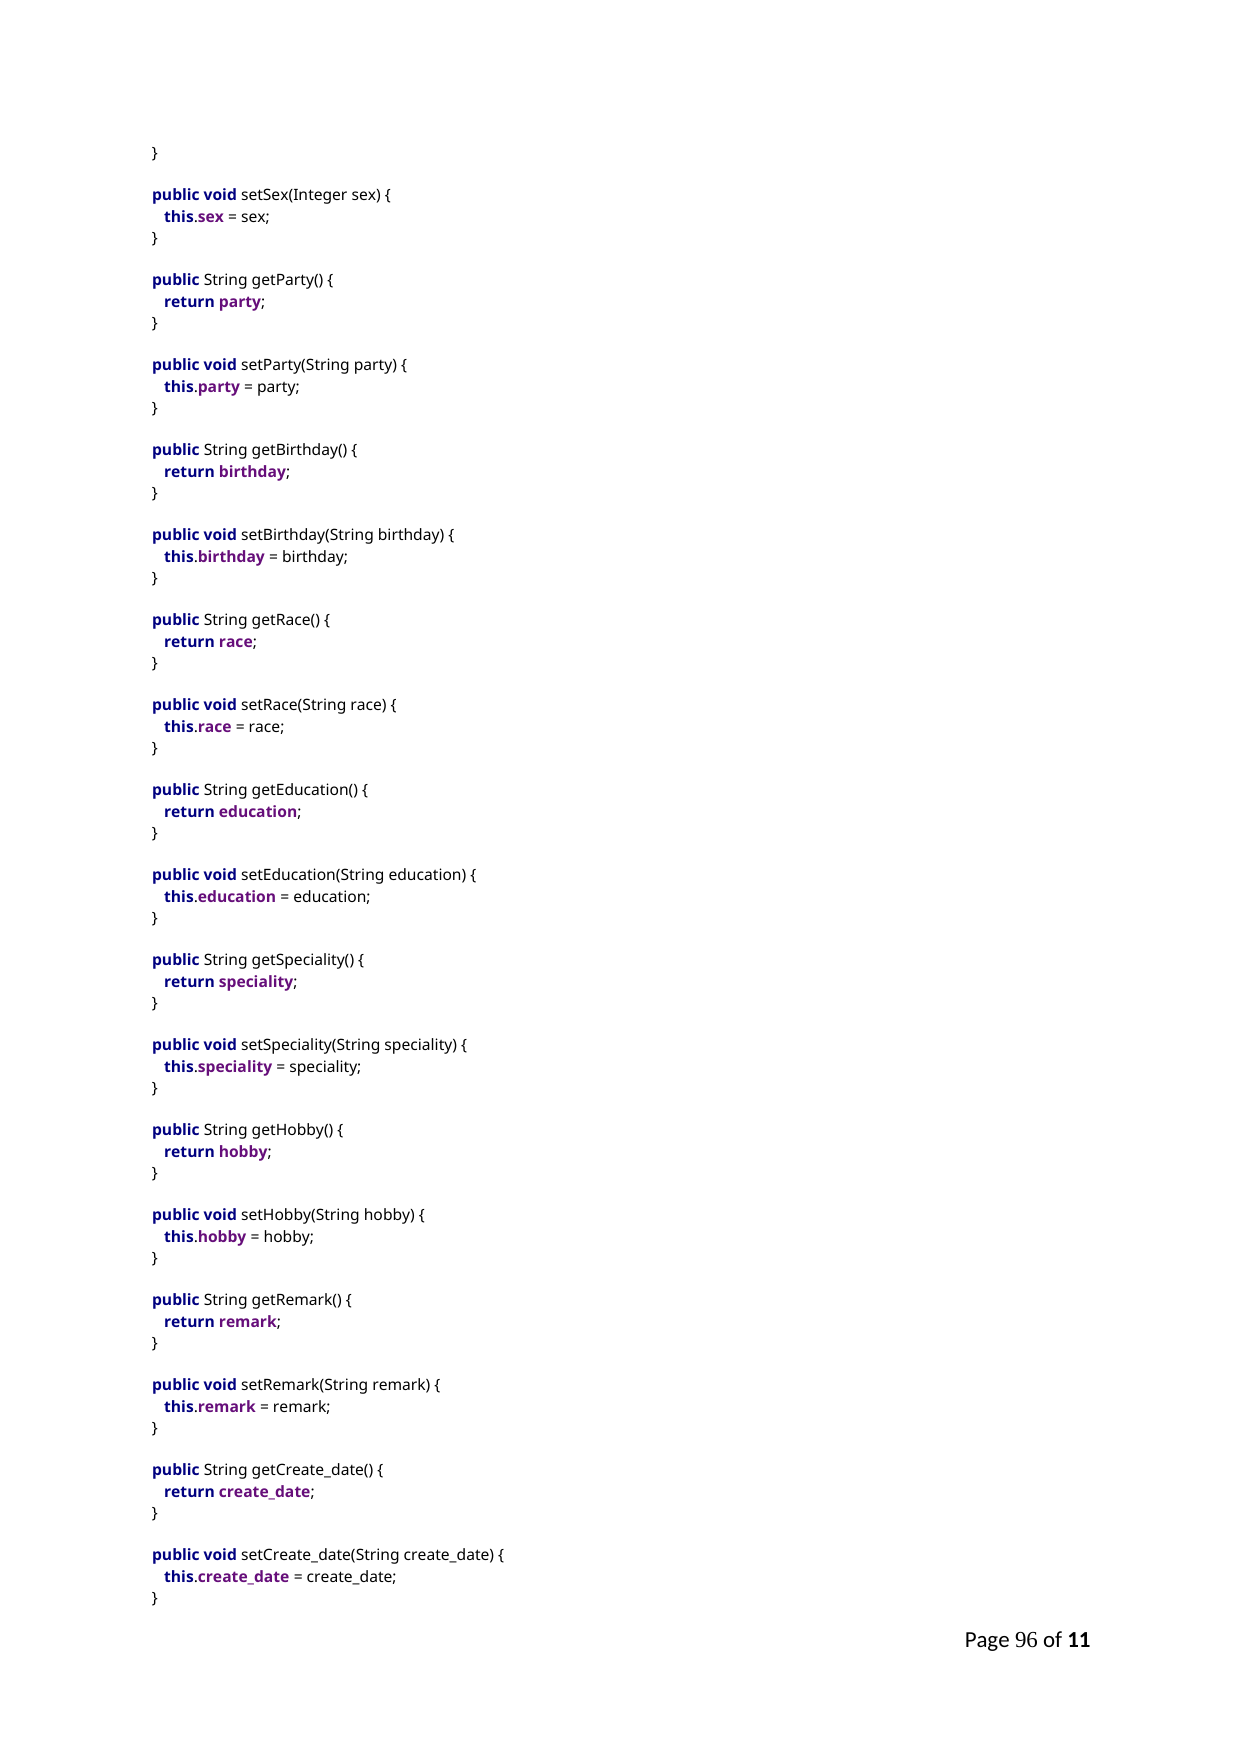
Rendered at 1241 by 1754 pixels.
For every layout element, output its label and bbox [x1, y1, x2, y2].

text [139, 142, 1101, 1608]
